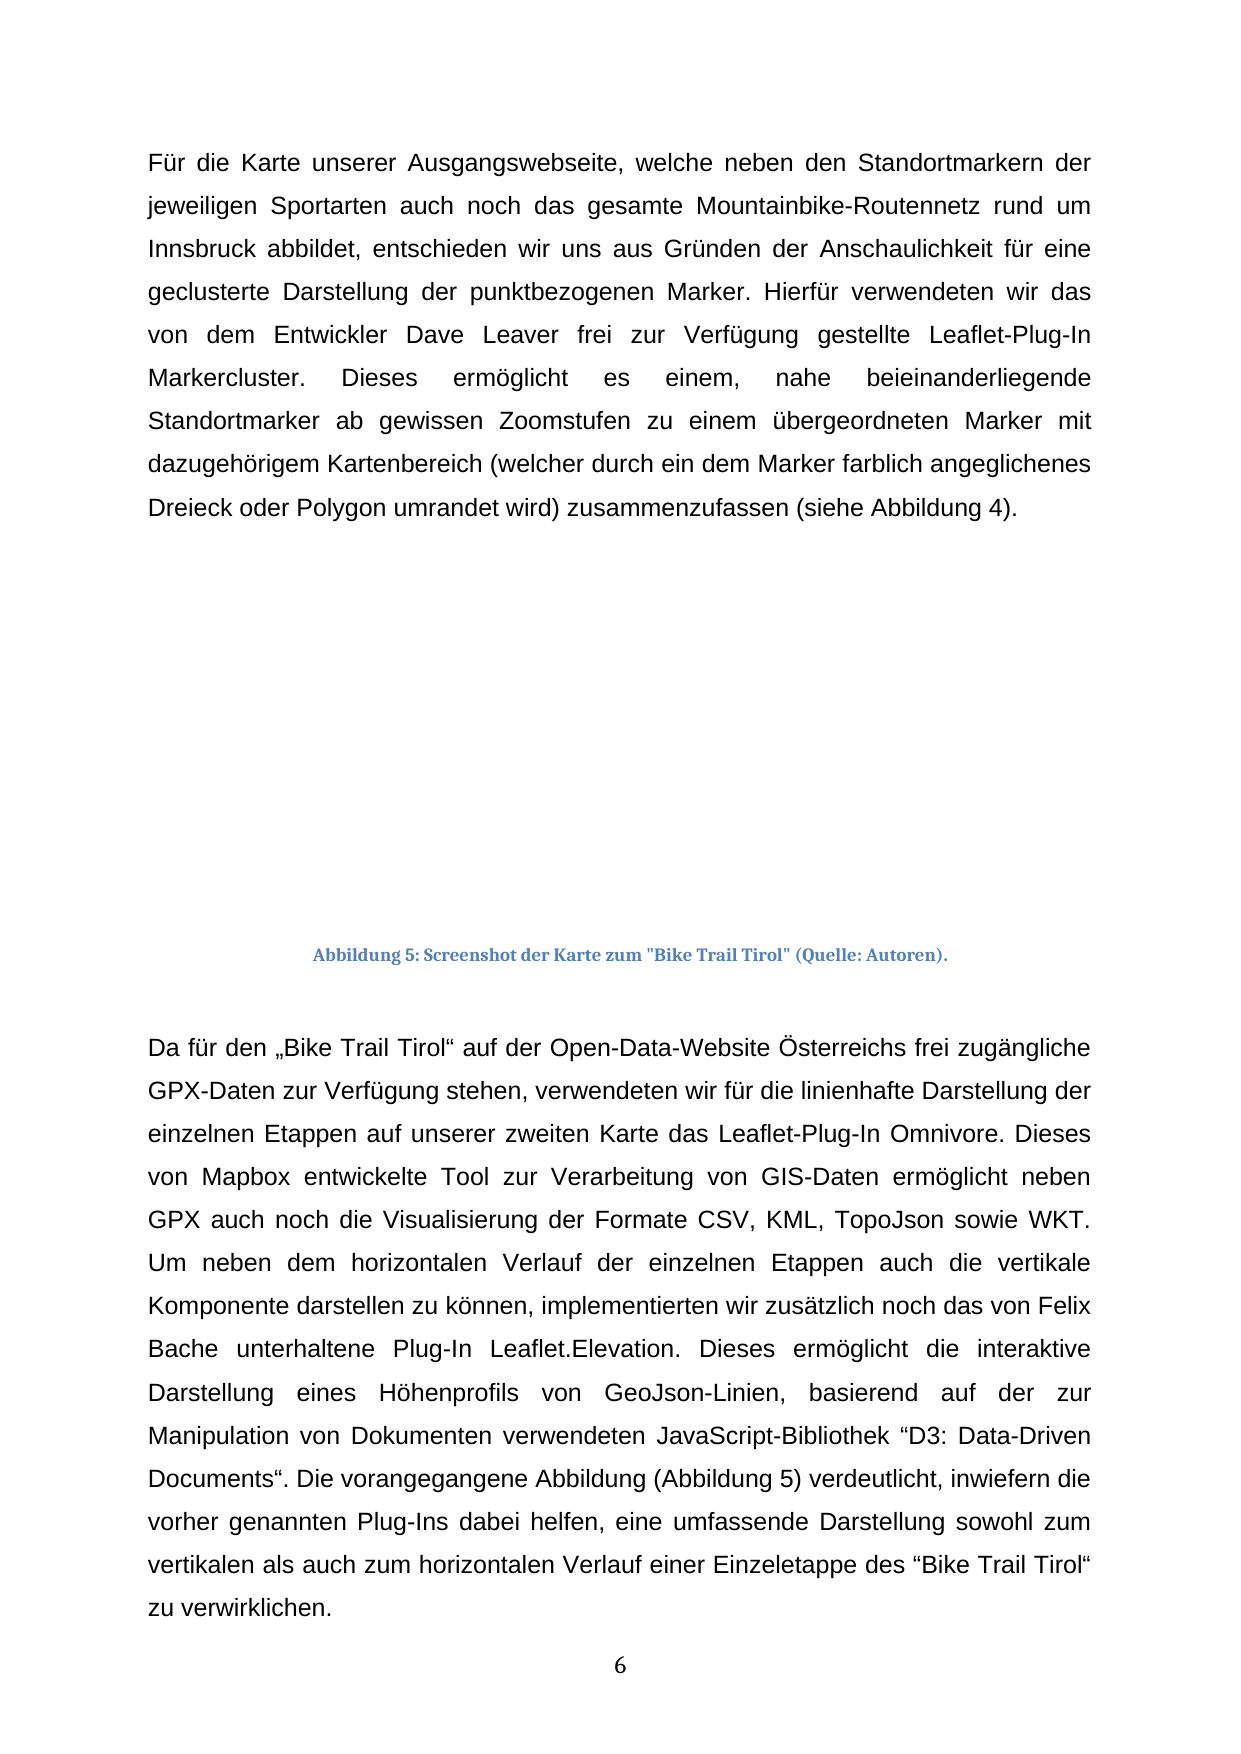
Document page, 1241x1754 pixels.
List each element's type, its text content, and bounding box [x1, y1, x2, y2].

text Für die Karte unserer Ausgangswebseite, welche neben den Standortmarkern der jeweiligen Sportarten auch noch das gesamte Mountainbike-Routennetz rund um Innsbruck abbildet, entschieden wir uns aus Gründen der Anschaulichkeit für eine geclusterte Darstellung der punktbezogenen Marker. Hierfür verwendeten wir das von dem Entwickler Dave Leaver frei zur Verfügung gestellte Leaflet-Plug-In Markercluster. Dieses ermöglicht es einem, nahe beieinanderliegende Standortmarker ab gewissen Zoomstufen zu einem übergeordneten Marker mit dazugehörigem Kartenbereich (welcher durch ein dem Marker farblich angeglichenes Dreieck oder Polygon umrandet wird) zusammenzufassen (siehe Abbildung 4). [148, 148, 1093, 521]
text Da für den „Bike Trail Tirol“ auf der Open-Data-Website Österreichs frei zugängliche GPX-Daten zur Verfügung stehen, verwendeten wir für die linienhafte Darstellung der einzelnen Etappen auf unserer zweiten Karte das Leaflet-Plug-In Omnivore. Dieses von Mapbox entwickelte Tool zur Verarbeitung von GIS-Daten ermöglicht neben GPX auch noch die Visualisierung der Formate CSV, KML, TopoJson sowie WKT. Um neben dem horizontalen Verlauf der einzelnen Etappen auch die vertikale Komponente darstellen zu können, implementierten wir zusätzlich noch das von Felix Bache unterhaltene Plug-In Leaflet.Elevation. Dieses ermöglicht die interaktive Darstellung eines Höhenprofils von GeoJson-Linien, basierend auf der zur Manipulation von Dokumenten verwendeten JavaScript-Bibliothek “D3: Data-Driven Documents“. Die vorangegangene Abbildung (Abbildung 5) verdeutlicht, inwiefern die vorher genannten Plug-Ins dabei helfen, eine umfassende Darstellung sowohl zum vertikalen als auch zum horizontalen Verlauf einer Einzeletappe des “Bike Trail Tirol“ zu verwirklichen. [148, 536, 1093, 1622]
